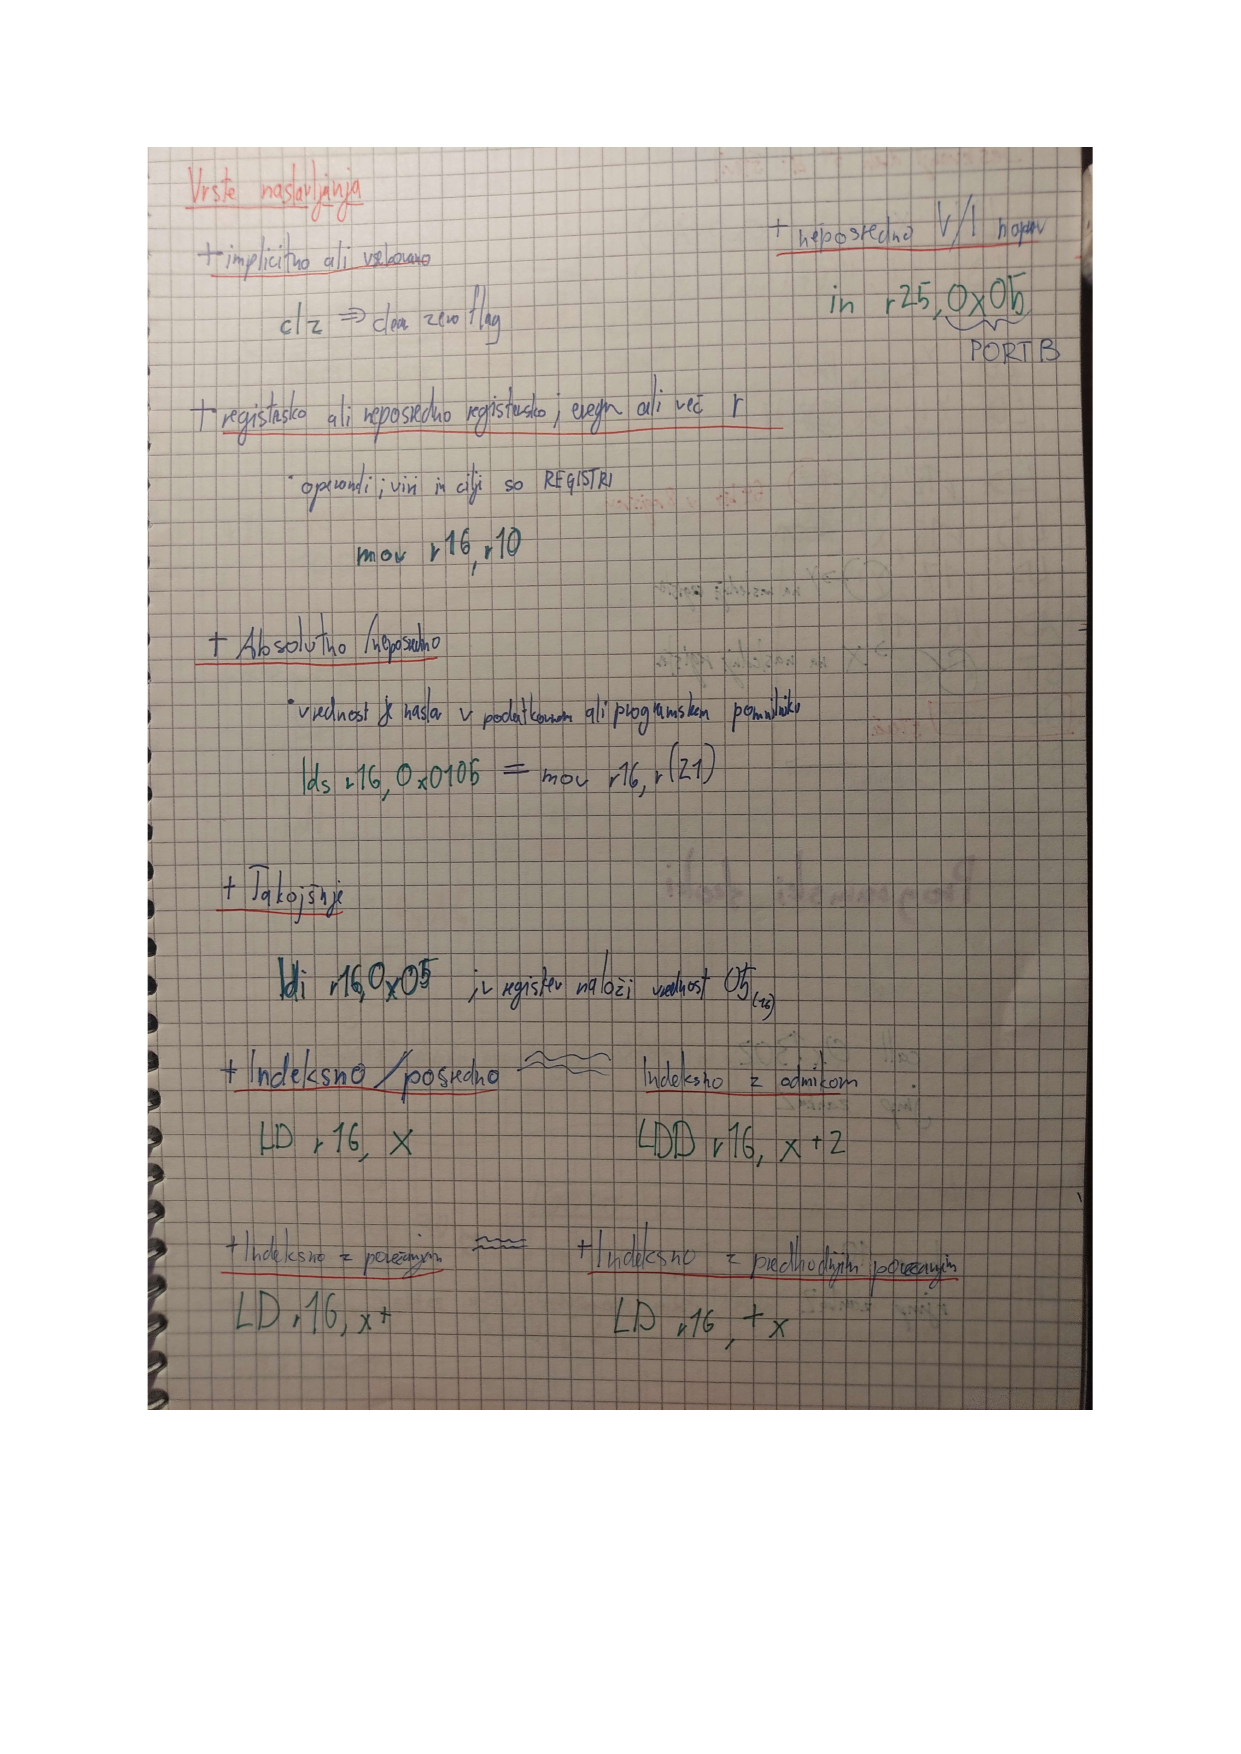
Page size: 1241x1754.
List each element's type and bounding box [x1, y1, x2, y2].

picture [147, 147, 1093, 1410]
